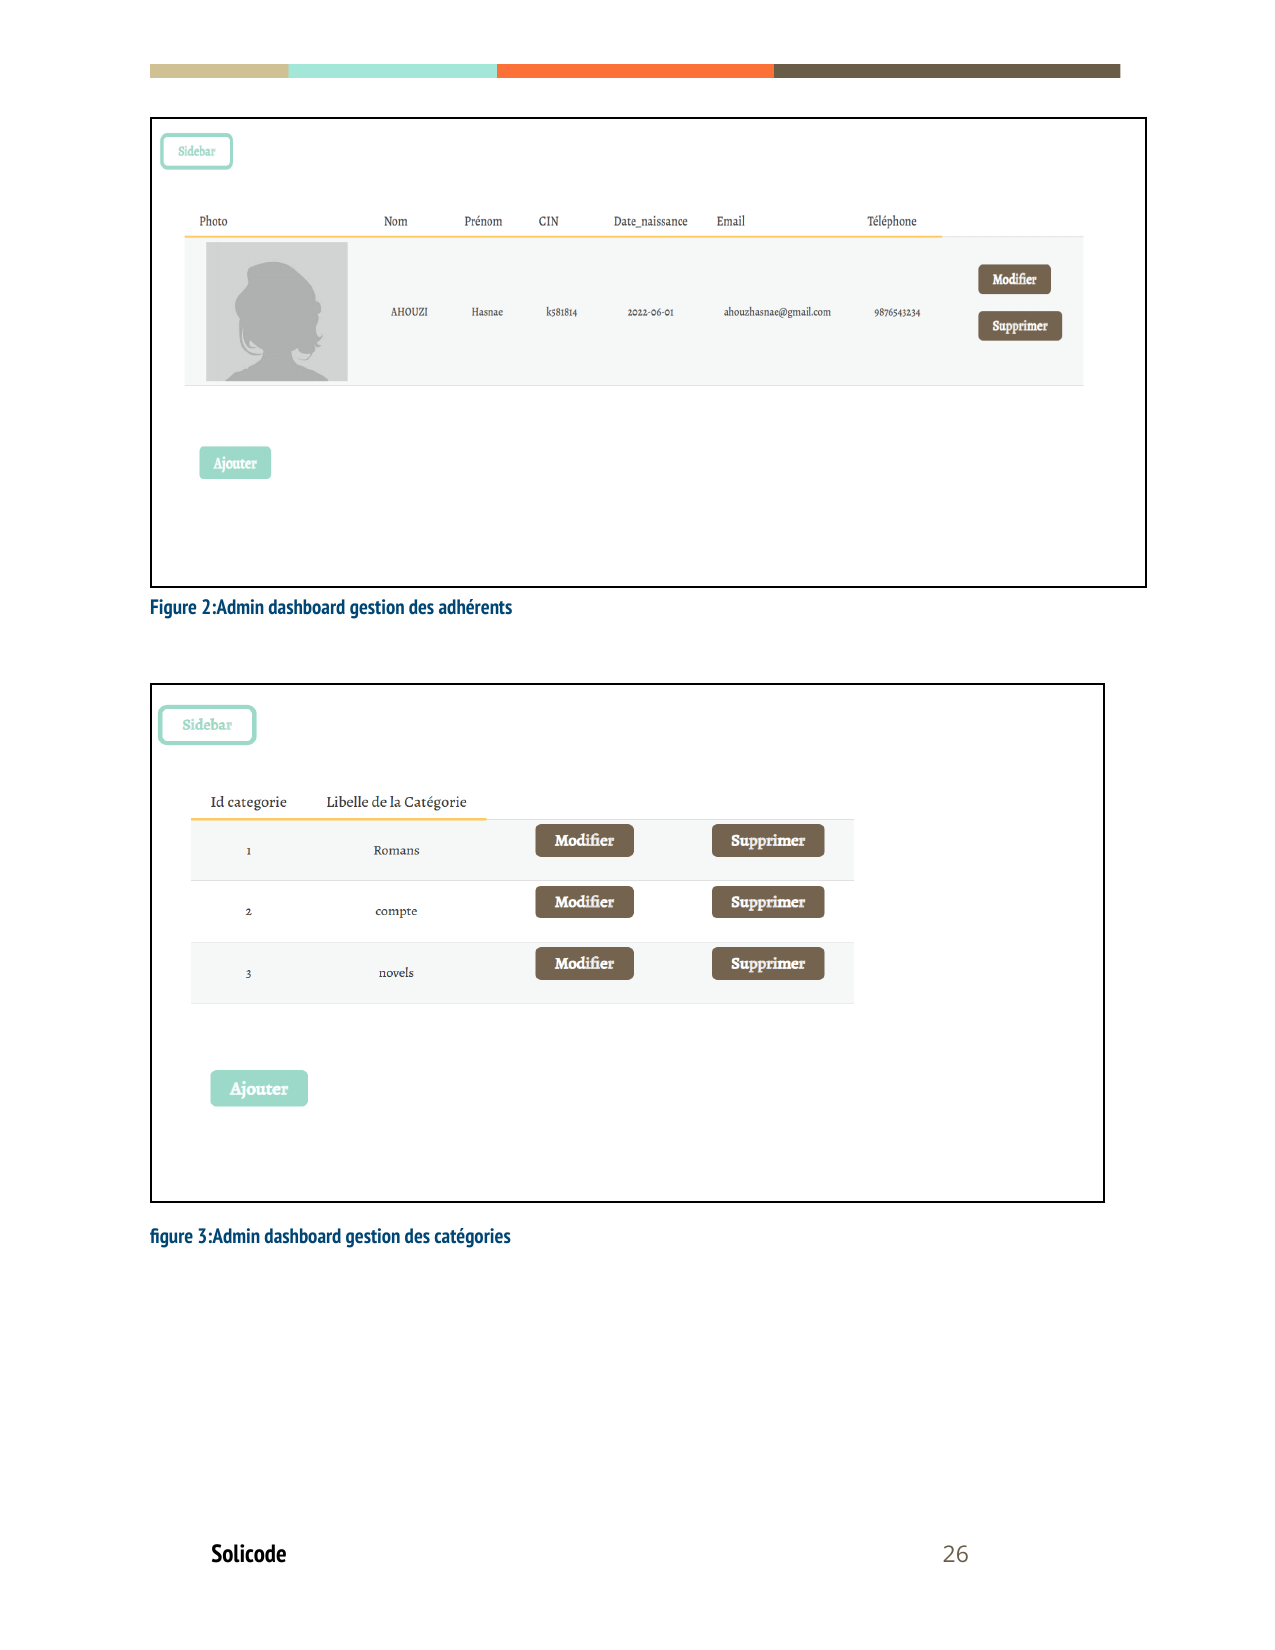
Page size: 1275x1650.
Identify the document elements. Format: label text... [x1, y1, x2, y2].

picture [150, 64, 1121, 78]
text figure 3:Admin dashboard gestion des catégories [150, 1222, 1169, 1249]
picture [152, 685, 1103, 1201]
picture [152, 119, 1145, 586]
